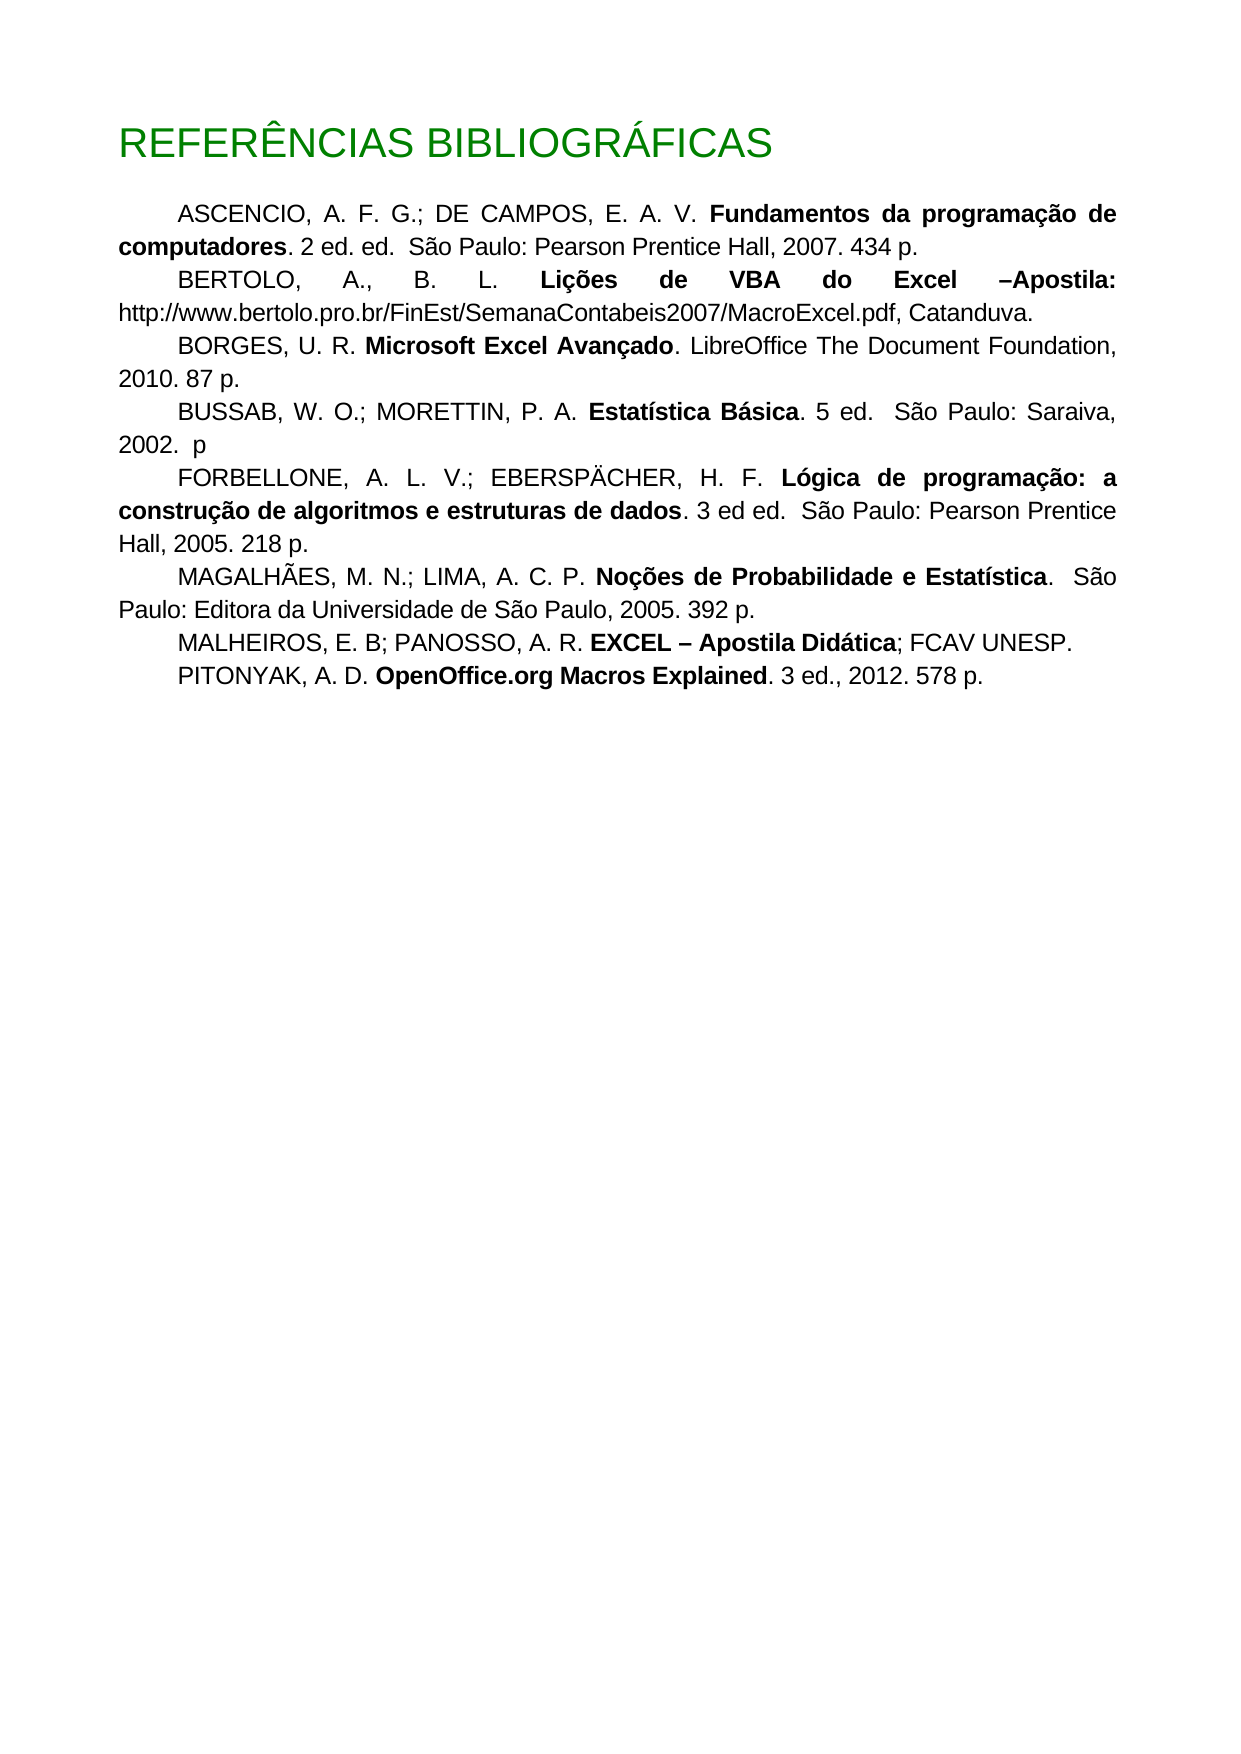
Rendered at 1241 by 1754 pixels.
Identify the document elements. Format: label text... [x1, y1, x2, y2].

text REFERÊNCIAS BIBLIOGRÁFICAS [118, 118, 1122, 166]
text ASCENCIO, A. F. G.; DE CAMPOS, E. A. V. Fundamentos da programação de computadores. 2 ed. ed. São Paulo: Pearson Prentice Hall, 2007. 434 p. [118, 199, 1117, 261]
text MAGALHÃES, M. N.; LIMA, A. C. P. Noções de Probabilidade e Estatística. São Paulo: Editora da Universidade de São Paulo, 2005. 392 p. [118, 562, 1117, 624]
text BORGES, U. R. Microsoft Excel Avançado. LibreOffice The Document Foundation, 2010. 87 p. [118, 331, 1117, 393]
text BUSSAB, W. O.; MORETTIN, P. A. Estatística Básica. 5 ed. São Paulo: Saraiva, 2002. p [118, 397, 1117, 459]
text PITONYAK, A. D. OpenOffice.org Macros Explained. 3 ed., 2012. 578 p. [118, 661, 1117, 690]
text BERTOLO, A., B. L. Lições de VBA do Excel –Apostila: http://www.bertolo.pro.br/FinEst/SemanaContabeis2007/MacroExcel.pdf, Catanduva. [118, 265, 1117, 327]
text FORBELLONE, A. L. V.; EBERSPÄCHER, H. F. Lógica de programação: a construção de algoritmos e estruturas de dados. 3 ed ed. São Paulo: Pearson Prentice Hall, 2005. 218 p. [118, 463, 1117, 558]
text MALHEIROS, E. B; PANOSSO, A. R. EXCEL – Apostila Didática; FCAV UNESP. [118, 628, 1117, 657]
